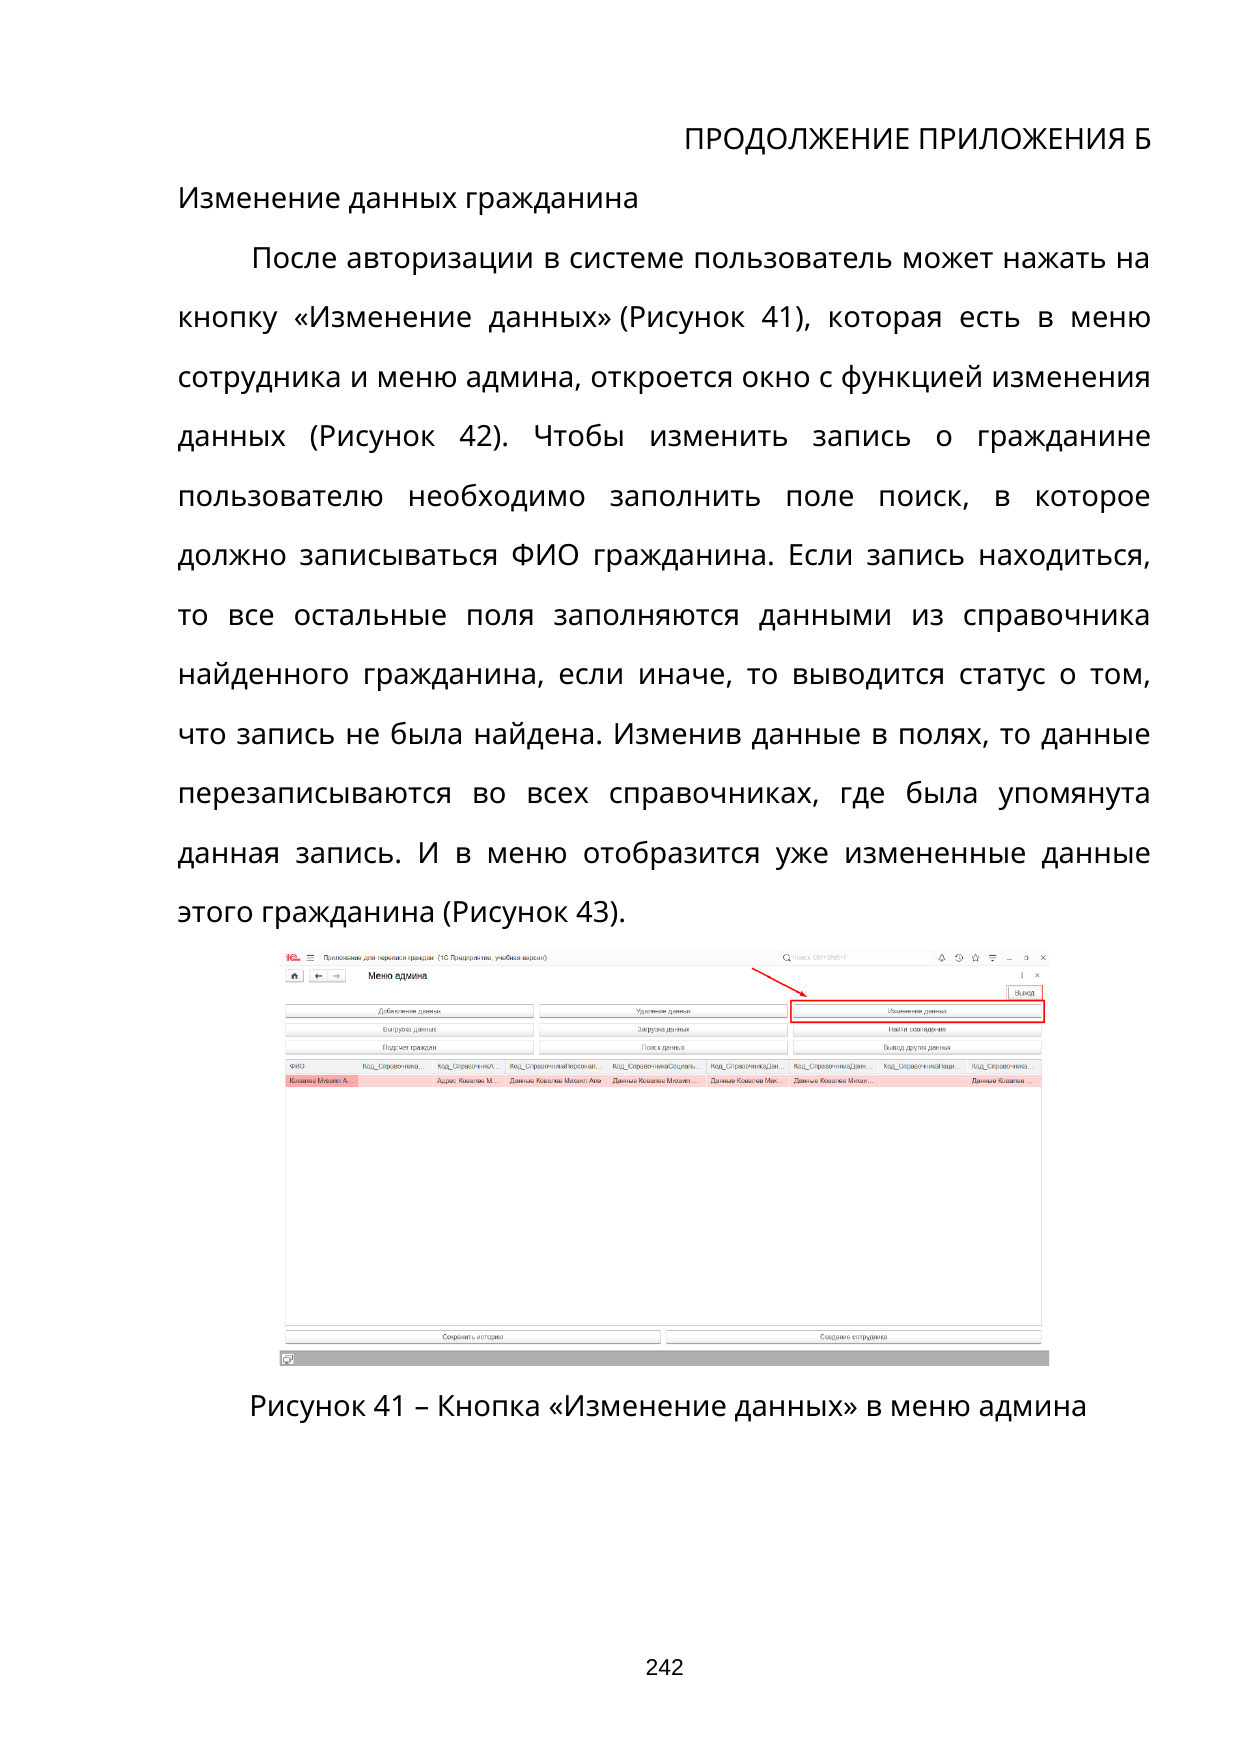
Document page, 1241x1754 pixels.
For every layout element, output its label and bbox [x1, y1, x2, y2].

picture [279, 950, 1050, 1366]
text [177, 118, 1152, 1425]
